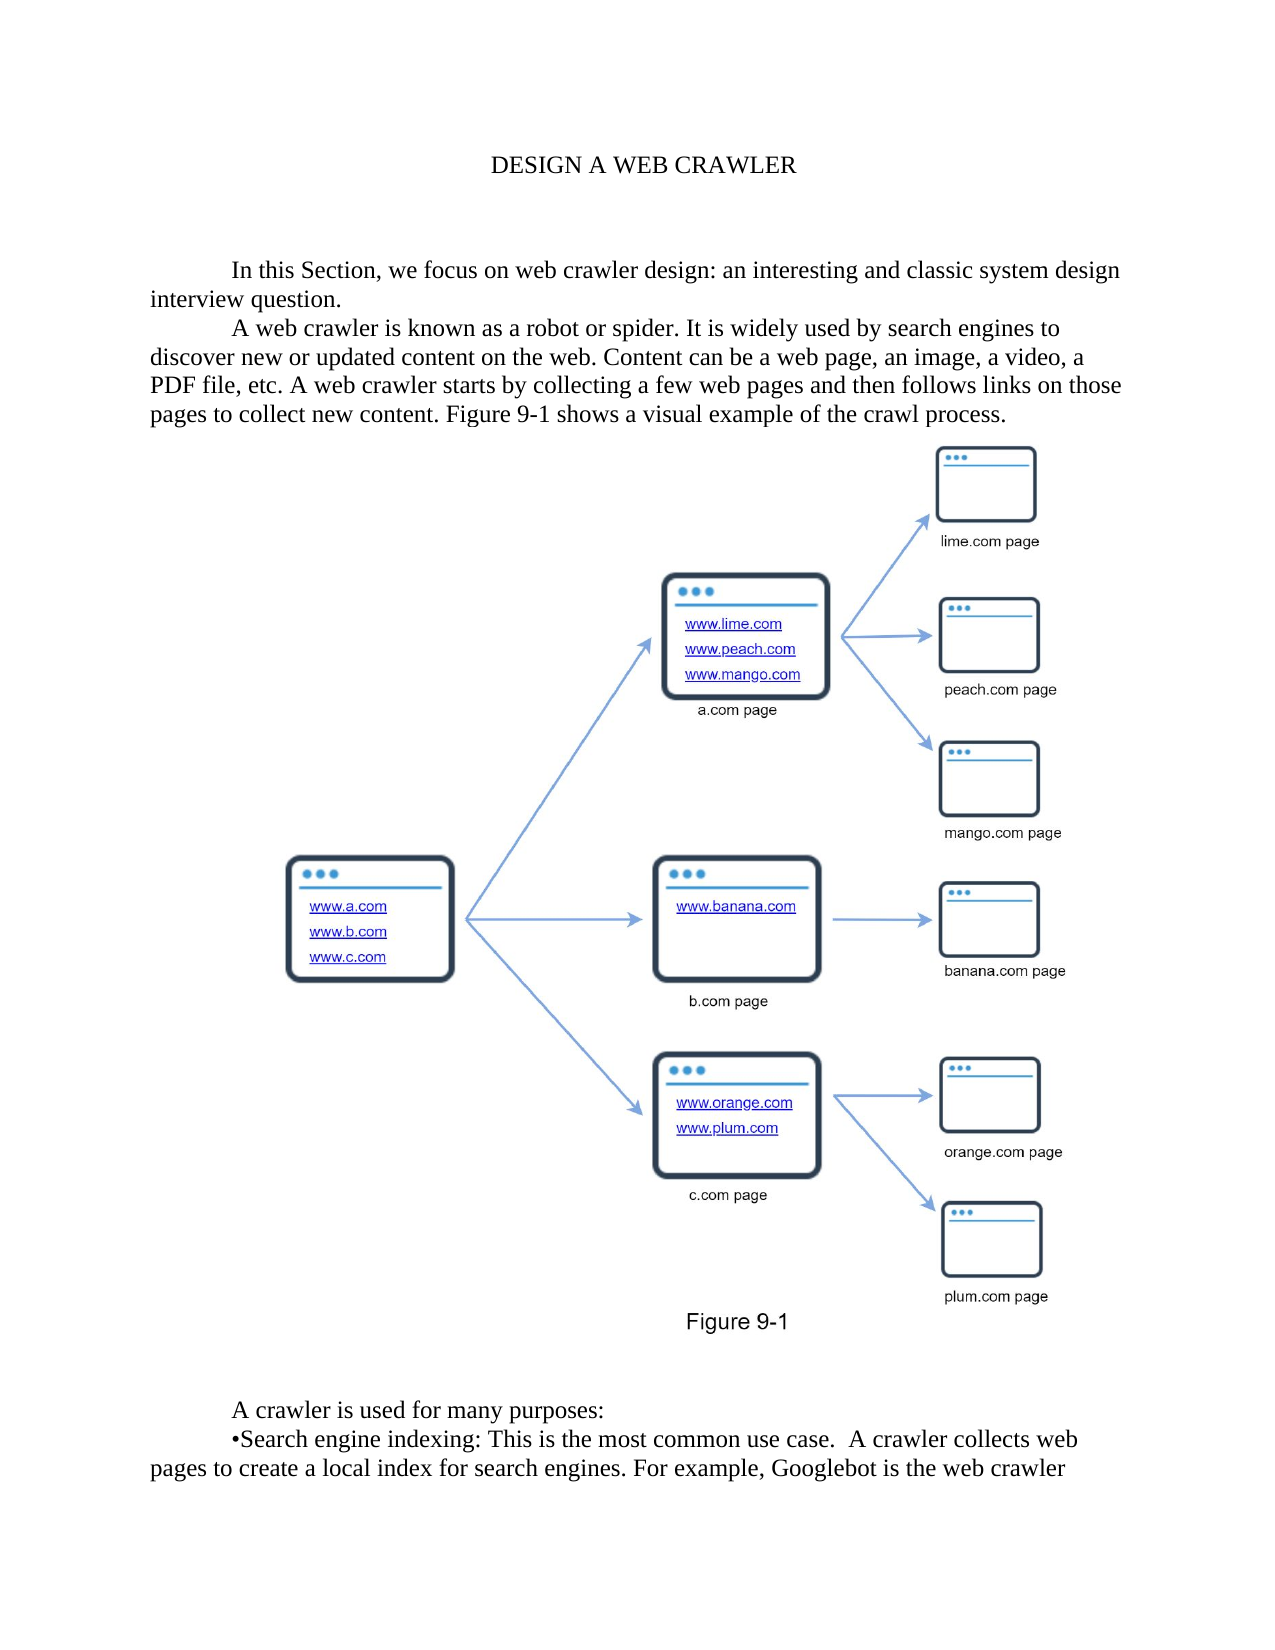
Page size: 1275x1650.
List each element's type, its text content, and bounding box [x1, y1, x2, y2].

subtitle DESIGN A WEB CRAWLER [150, 150, 1125, 179]
picture [275, 427, 1082, 1367]
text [150, 1424, 1125, 1482]
text In this Section, we focus on web crawler design: an interesting and classic system design interview question. [150, 255, 1125, 313]
text A web crawler is known as a robot or spider. It is widely used by search engines to discover new or updated content on the web. Content can be a web page, an image, a video, a PDF file, etc. A web crawler starts by collecting a few web pages and then follows links on those pages to collect new content. Figure 9-1 shows a visual example of the crawl process. [150, 313, 1125, 428]
text A crawler is used for many purposes: [150, 1395, 1125, 1424]
